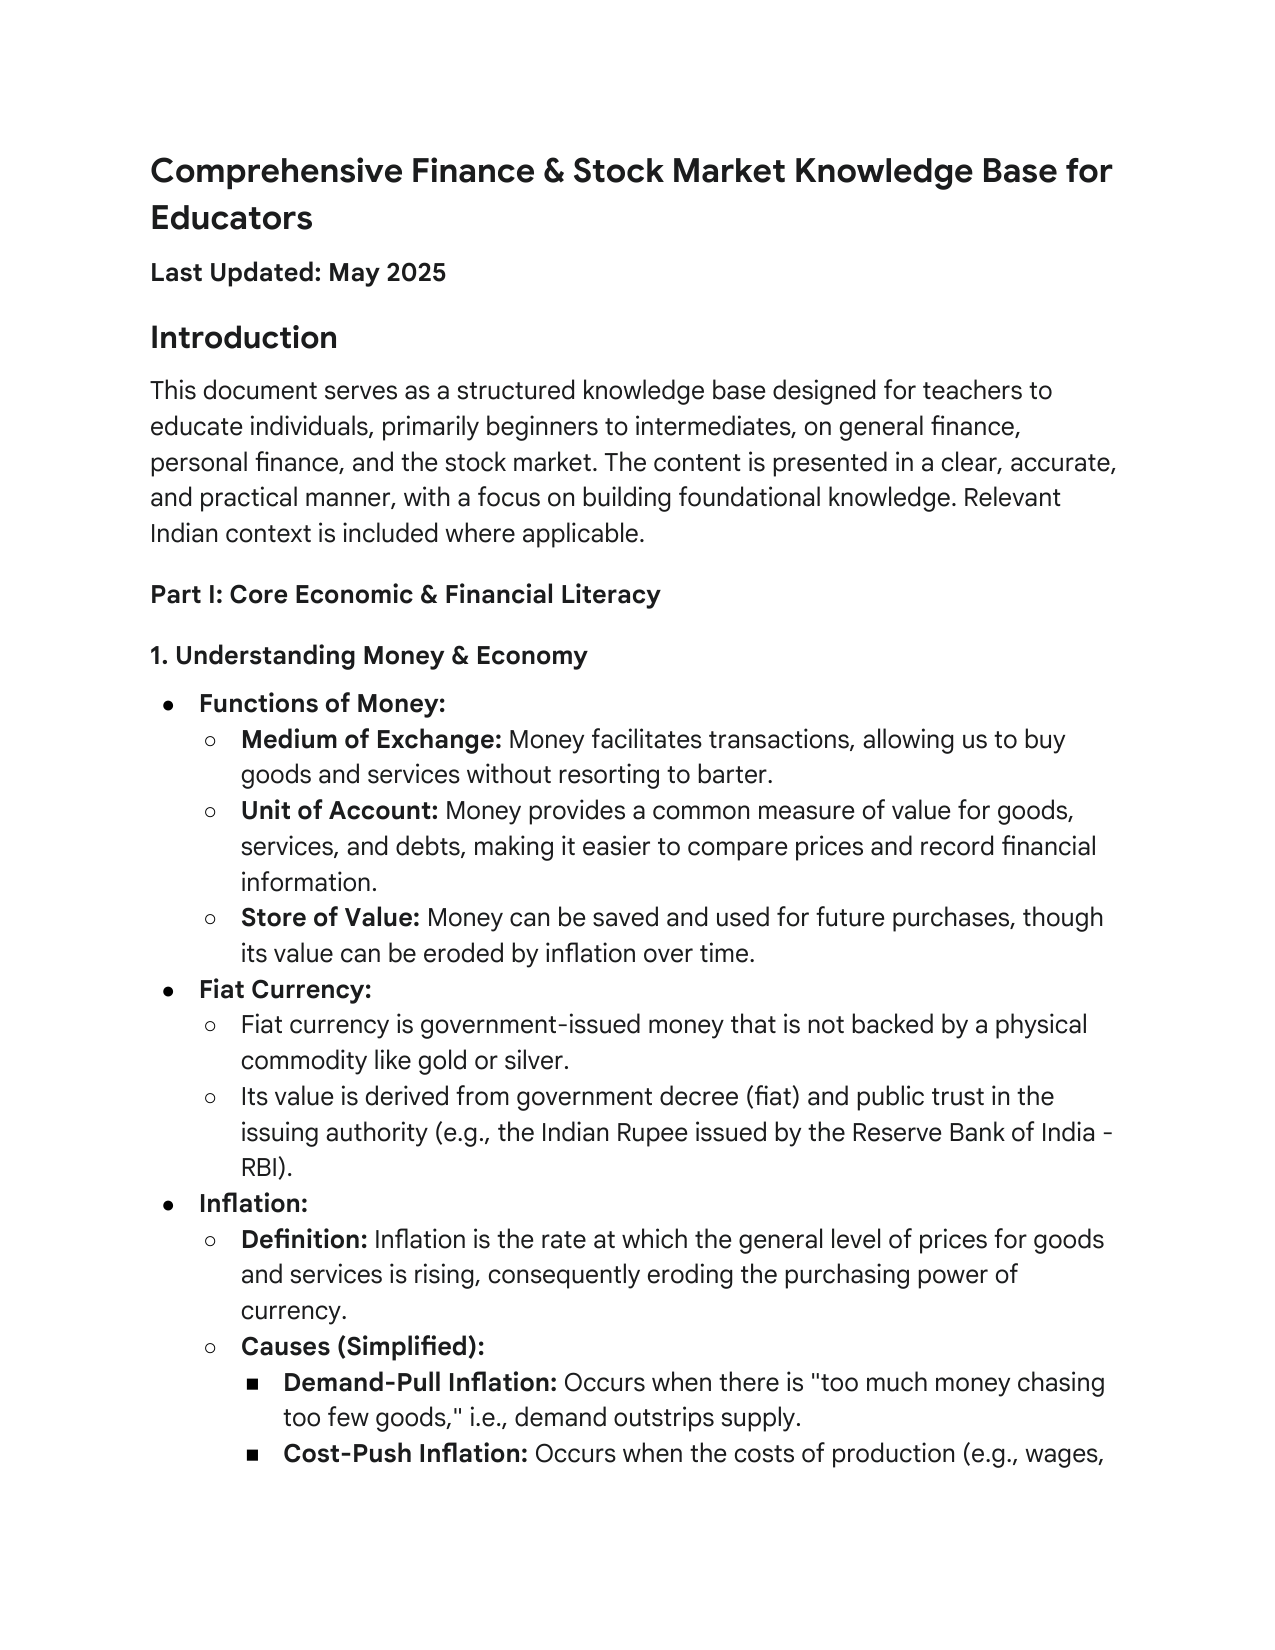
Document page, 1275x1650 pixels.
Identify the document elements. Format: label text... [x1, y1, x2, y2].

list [245, 1438, 1125, 1470]
list Its value is derived from government decree (fiat) and public trust in the issuing authority (e.g., the Indian Rupee issued by the Reserve Bank of India - RBI). [203, 1081, 1125, 1184]
list Fiat currency is government-issued money that is not backed by a physical commodity like gold or silver. [203, 1010, 1125, 1077]
list Causes (Simplified): [203, 1331, 1125, 1363]
list Unit of Account: Money provides a common measure of value for goods, services, and debts, making it easier to compare prices and record financial information. [203, 795, 1125, 898]
list Demand-Pull Inflation: Occurs when there is "too much money chasing too few goods," i.e., demand outstrips supply. [245, 1367, 1125, 1434]
list Store of Value: Money can be saved and used for future purchases, though its value can be eroded by inflation over time. [203, 902, 1125, 969]
list Inflation: [161, 1188, 1125, 1220]
text Part I: Core Economic & Financial Literacy [150, 579, 1125, 611]
subtitle Comprehensive Finance & Stock Market Knowledge Base for Educators [150, 150, 1125, 239]
list Medium of Exchange: Money facilitates transactions, allowing us to buy goods and services without resorting to barter. [203, 724, 1125, 791]
text 1. Understanding Money & Economy [150, 640, 1125, 671]
list Functions of Money: [161, 688, 1125, 719]
subtitle Introduction [150, 318, 1125, 358]
text Last Updated: May 2025 [150, 258, 1125, 289]
text This document serves as a structured knowledge base designed for teachers to educate individuals, primarily beginners to intermediates, on general finance, personal finance, and the stock market. The content is presented in a clear, accurate, and practical manner, with a focus on building foundational knowledge. Relevant Indian context is included where applicable. [150, 376, 1125, 550]
list Fiat Currency: [161, 974, 1125, 1005]
list Definition: Inflation is the rate at which the general level of prices for goods and services is rising, consequently eroding the purchasing power of currency. [203, 1224, 1125, 1327]
